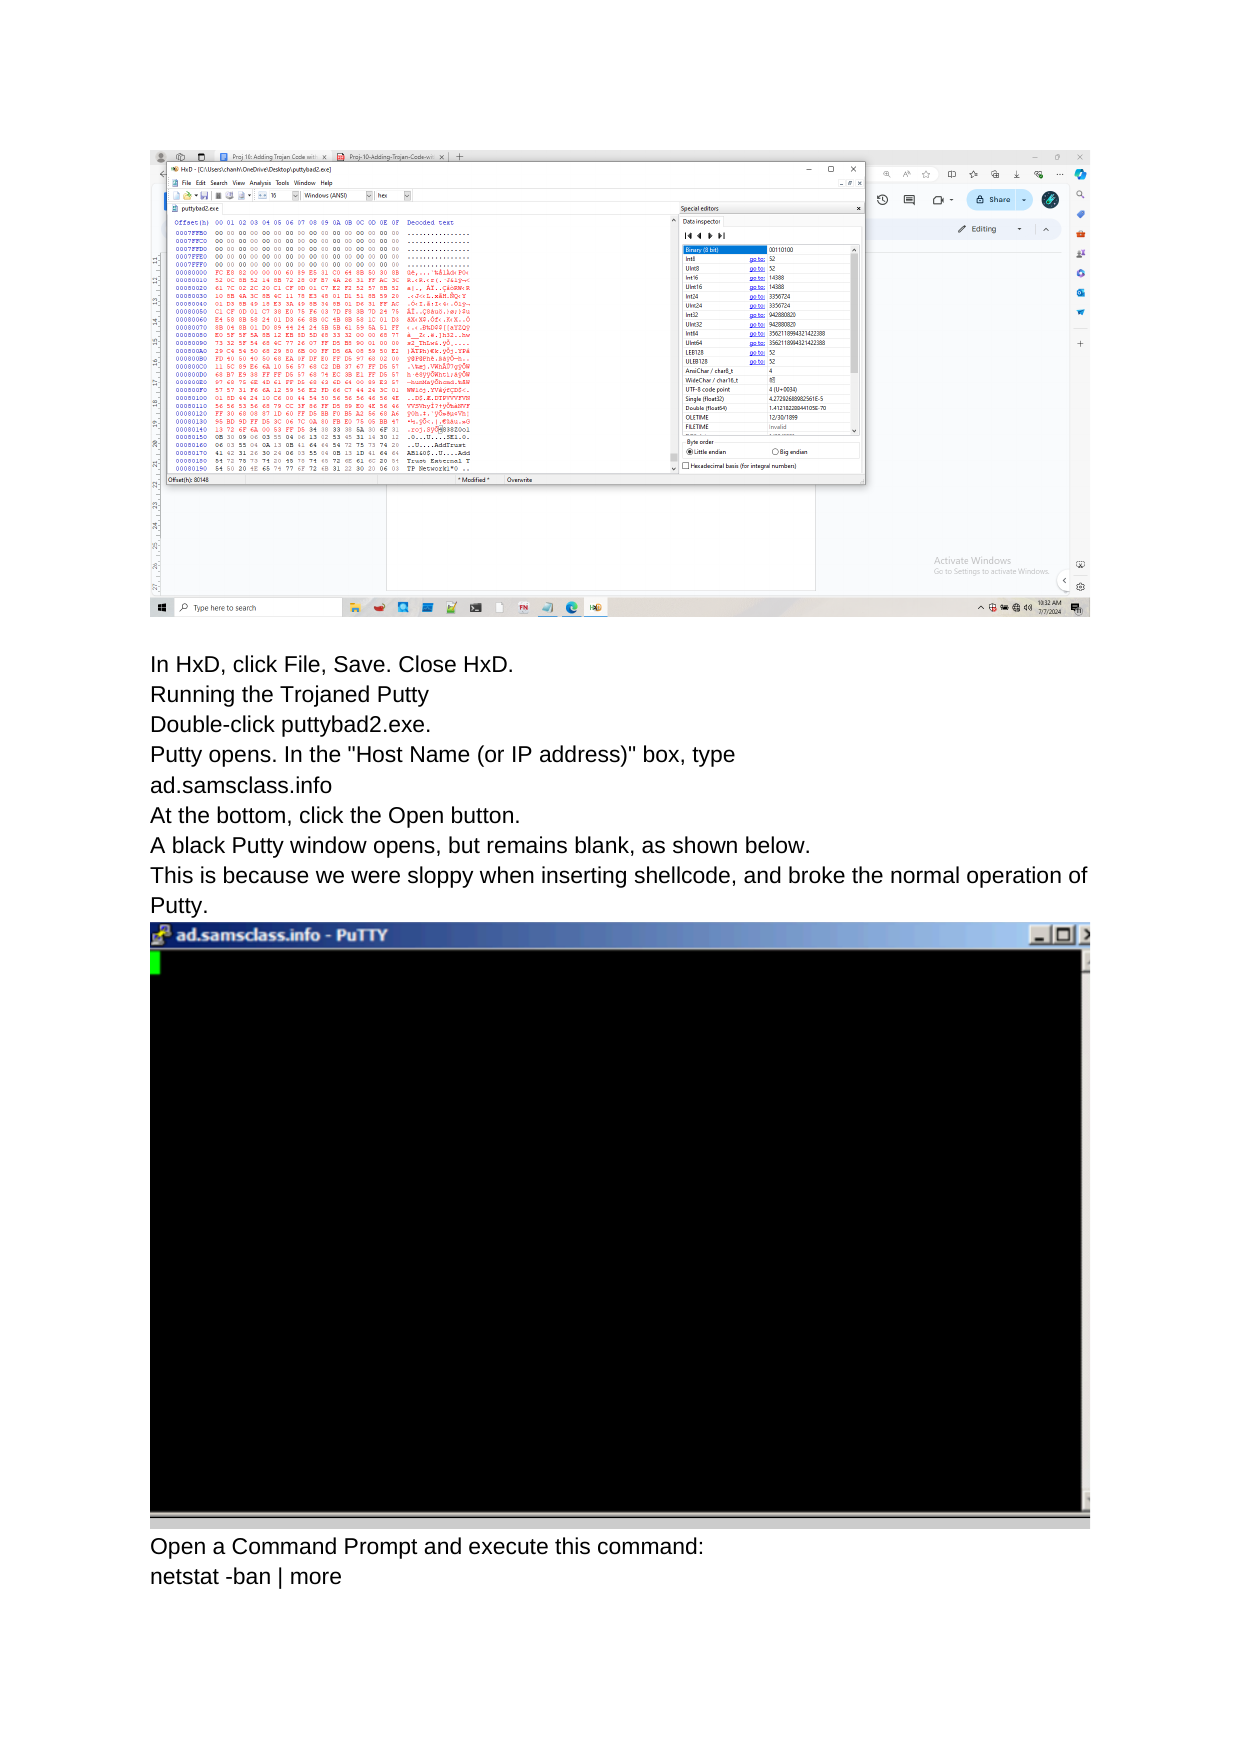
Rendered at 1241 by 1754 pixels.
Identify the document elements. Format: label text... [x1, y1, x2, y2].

text netstat -ban | more [150, 1563, 1090, 1589]
text Open a Command Prompt and execute this command: [150, 1533, 1090, 1559]
text In HxD, click File, Save. Close HxD. [150, 651, 1090, 677]
text Double-click puttybad2.exe. [150, 711, 1090, 737]
picture [150, 922, 1091, 1529]
text A black Putty window opens, but remains blank, as shown below. [150, 832, 1090, 858]
text Putty opens. In the "Host Name (or IP address)" box, type [150, 741, 1090, 768]
text Running the Trojaned Putty [150, 681, 1090, 707]
text This is because we were sloppy when inserting shellcode, and broke the normal operation of Putty. [150, 862, 1090, 919]
picture [150, 150, 1091, 617]
text ad.samsclass.info [150, 772, 1090, 798]
text At the bottom, click the Open button. [150, 802, 1090, 828]
